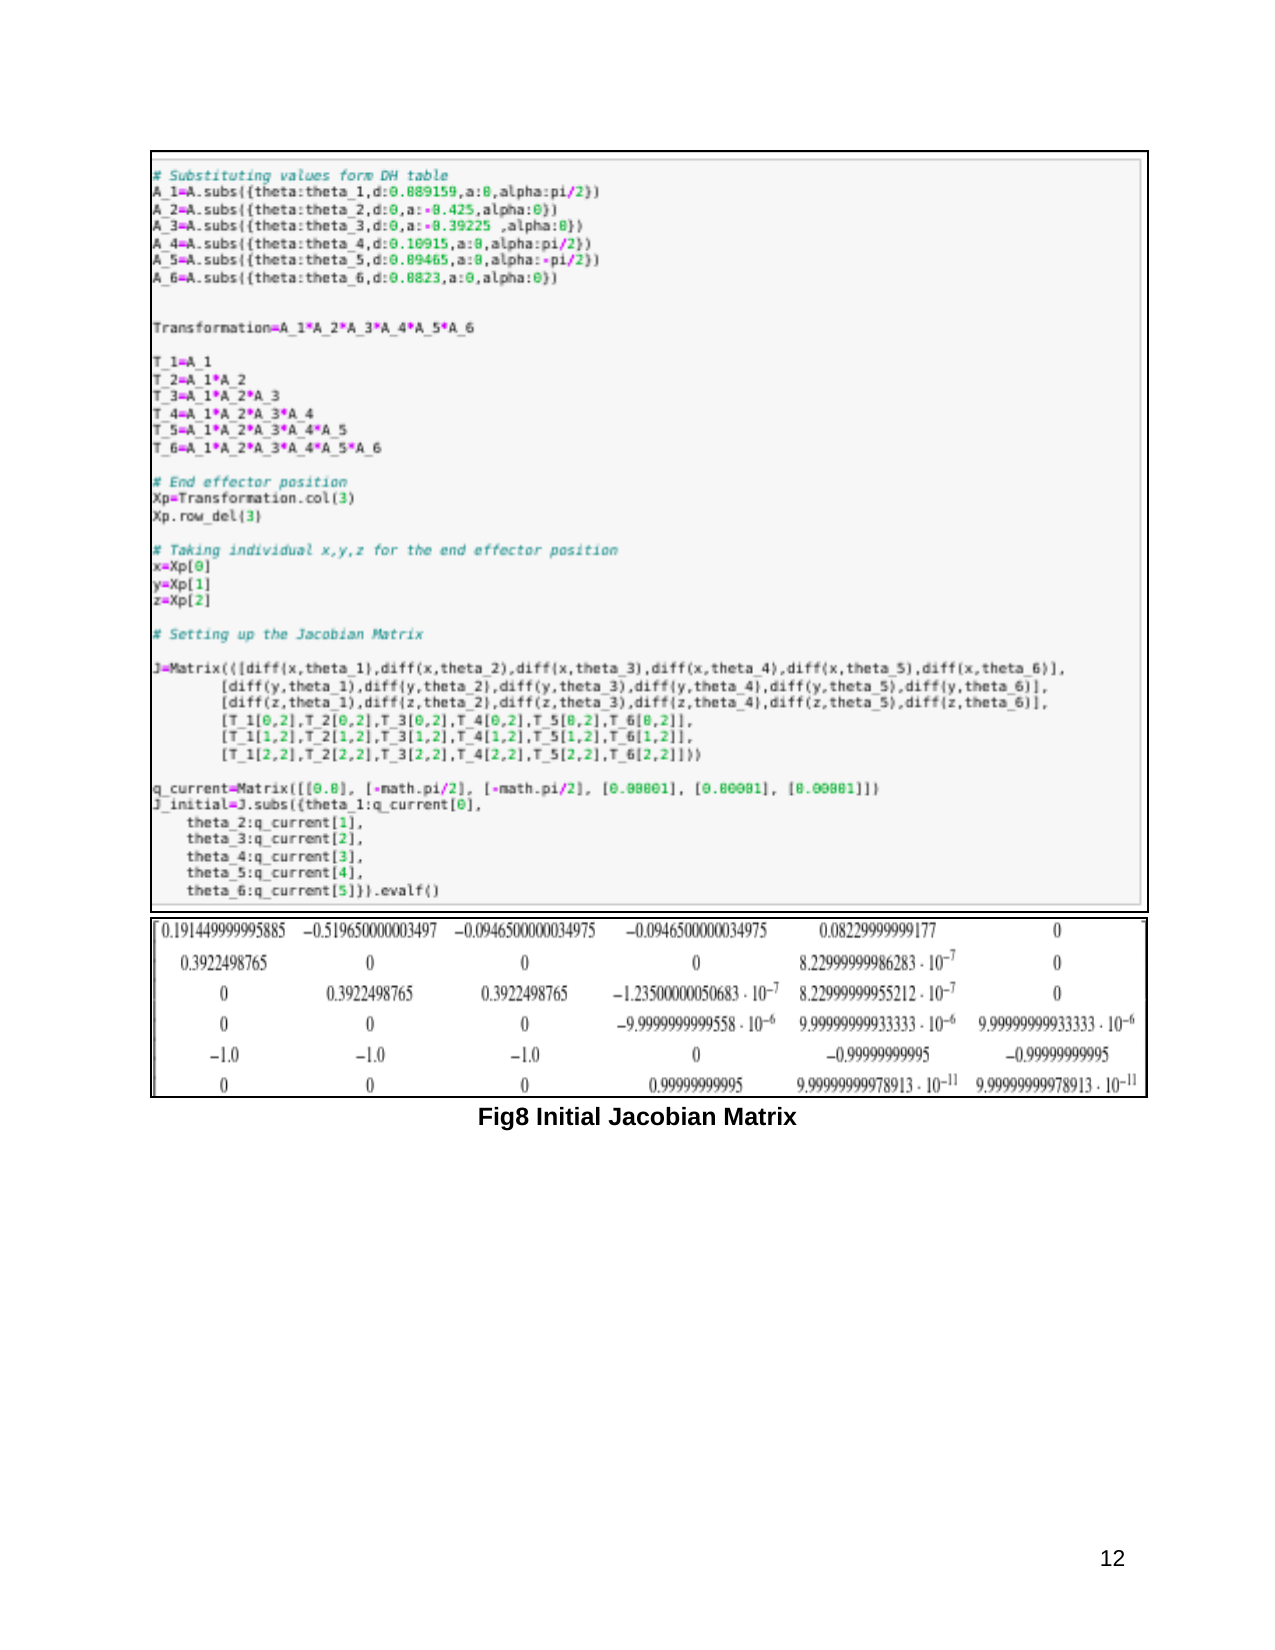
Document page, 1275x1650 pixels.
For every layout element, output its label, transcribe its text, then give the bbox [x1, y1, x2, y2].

text Fig8 Initial Jacobian Matrix [150, 1102, 1125, 1131]
picture [152, 152, 1147, 911]
picture [152, 919, 1146, 1096]
